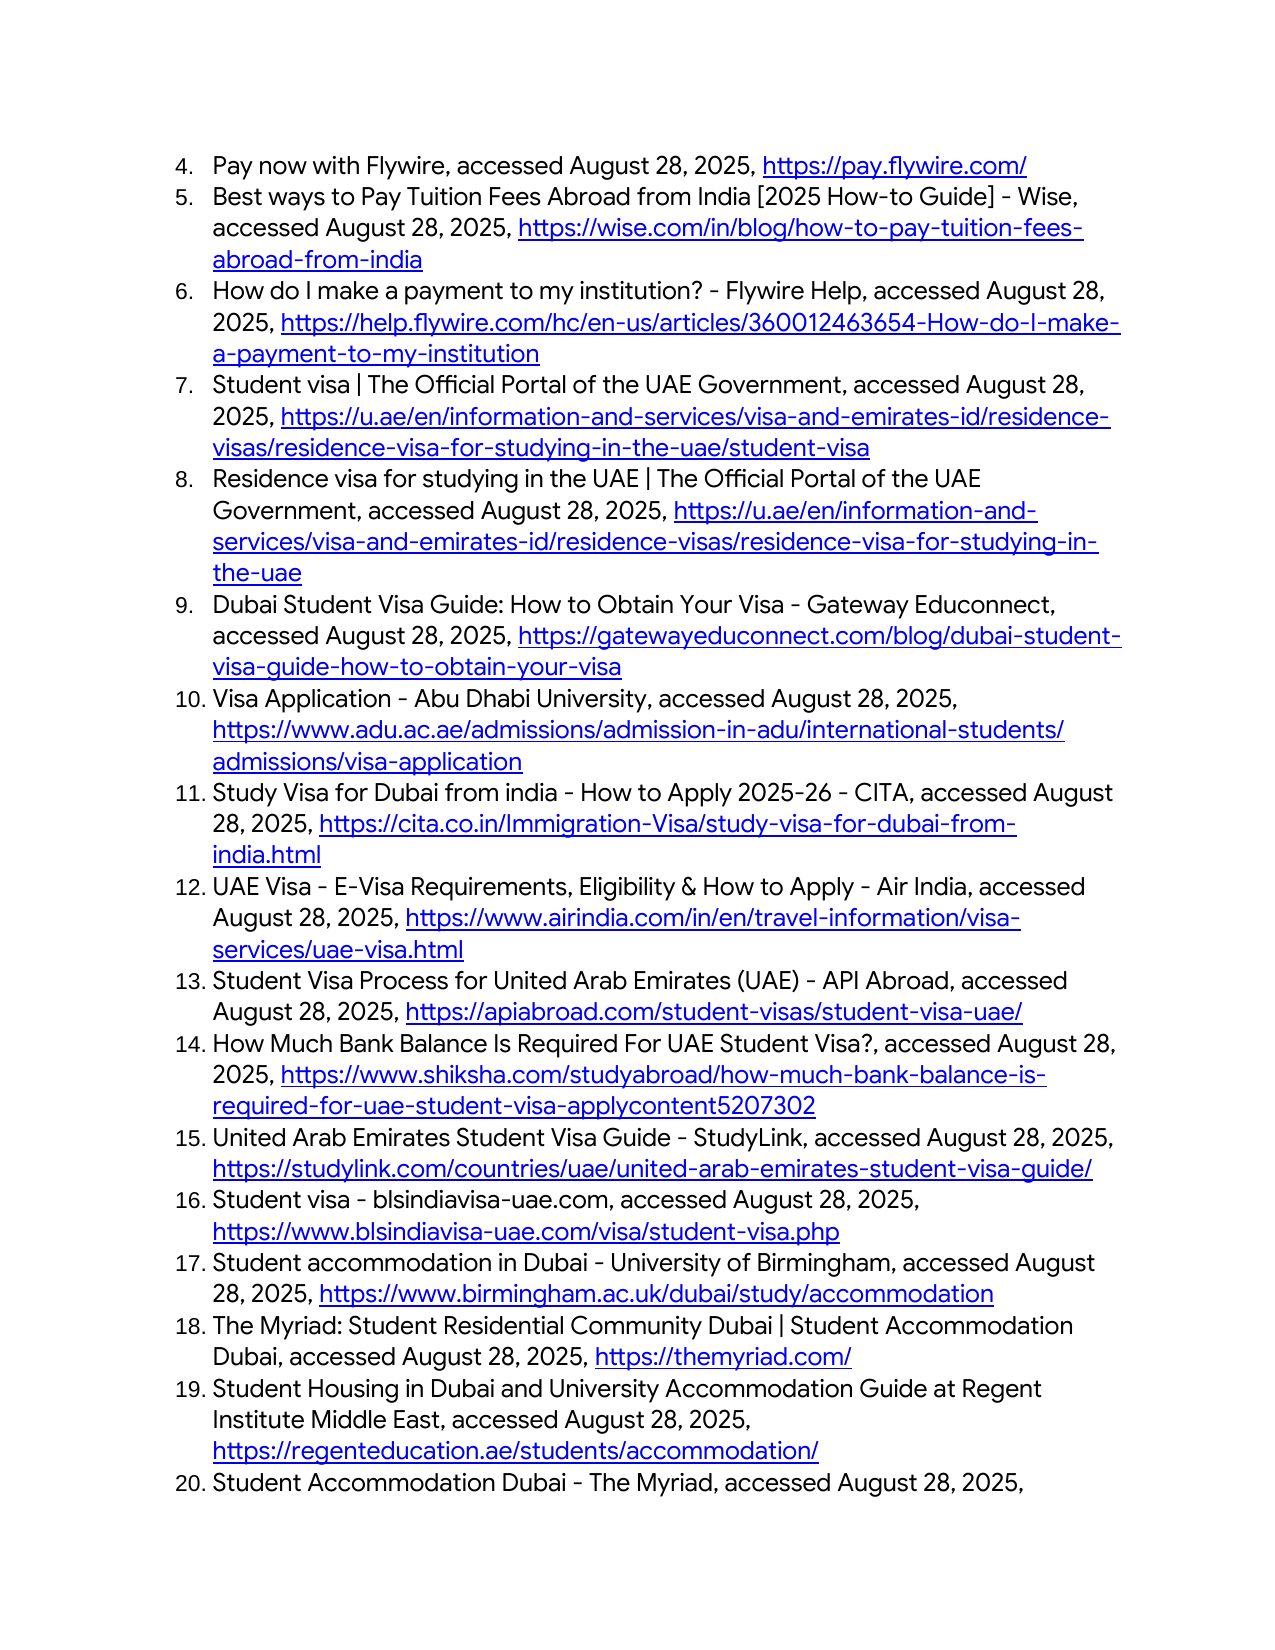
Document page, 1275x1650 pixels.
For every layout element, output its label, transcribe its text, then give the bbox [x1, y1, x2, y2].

list UAE Visa - E-Visa Requirements, Eligibility & How to Apply - Air India, accessed August 28, 2025, https://www.airindia.com/in/en/travel-information/visa-services/uae-visa.html [175, 871, 1125, 965]
list United Arab Emirates Student Visa Guide - StudyLink, accessed August 28, 2025, https://studylink.com/countries/uae/united-arab-emirates-student-visa-guide/ [175, 1122, 1125, 1185]
list Student Visa Process for United Arab Emirates (UAE) - API Abroad, accessed August 28, 2025, https://apiabroad.com/student-visas/student-visa-uae/ [175, 965, 1125, 1028]
list Pay now with Flywire, accessed August 28, 2025, https://pay.flywire.com/ [175, 150, 1125, 181]
list The Myriad: Student Residential Community Dubai | Student Accommodation Dubai, accessed August 28, 2025, https://themyriad.com/ [175, 1310, 1125, 1373]
list Residence visa for studying in the UAE | The Official Portal of the UAE Government, accessed August 28, 2025, https://u.ae/en/information-and-services/visa-and-emirates-id/residence-visas/residence-visa-for-studying-in-the-uae [175, 463, 1125, 589]
list Student visa - blsindiavisa-uae.com, accessed August 28, 2025, https://www.blsindiavisa-uae.com/visa/student-visa.php [175, 1185, 1125, 1247]
list Student visa | The Official Portal of the UAE Government, accessed August 28, 2025, https://u.ae/en/information-and-services/visa-and-emirates-id/residence-visas/residence-visa-for-studying-in-the-uae/student-visa [175, 369, 1125, 463]
list Dubai Student Visa Guide: How to Obtain Your Visa - Gateway Educonnect, accessed August 28, 2025, https://gatewayeduconnect.com/blog/dubai-student-visa-guide-how-to-obtain-your-visa [175, 589, 1125, 683]
list Student Housing in Dubai and University Accommodation Guide at Regent Institute Middle East, accessed August 28, 2025, https://regenteducation.ae/students/accommodation/ [175, 1373, 1125, 1467]
list Study Visa for Dubai from india - How to Apply 2025-26 - CITA, accessed August 28, 2025, https://cita.co.in/Immigration-Visa/study-visa-for-dubai-from-india.html [175, 777, 1125, 871]
list How do I make a payment to my institution? - Flywire Help, accessed August 28, 2025, https://help.flywire.com/hc/en-us/articles/360012463654-How-do-I-make-a-payment-to-my-institution [175, 275, 1125, 369]
list Student accommodation in Dubai - University of Birmingham, accessed August 28, 2025, https://www.birmingham.ac.uk/dubai/study/accommodation [175, 1247, 1125, 1310]
list Visa Application - Abu Dhabi University, accessed August 28, 2025, https://www.adu.ac.ae/admissions/admission-in-adu/international-students/admissions/visa-application [175, 683, 1125, 777]
list Best ways to Pay Tuition Fees Abroad from India [2025 How-to Guide] - Wise, accessed August 28, 2025, https://wise.com/in/blog/how-to-pay-tuition-fees-abroad-from-india [175, 181, 1125, 275]
list How Much Bank Balance Is Required For UAE Student Visa?, accessed August 28, 2025, https://www.shiksha.com/studyabroad/how-much-bank-balance-is-required-for-uae-student-visa-applycontent5207302 [175, 1028, 1125, 1122]
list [175, 1467, 1125, 1498]
